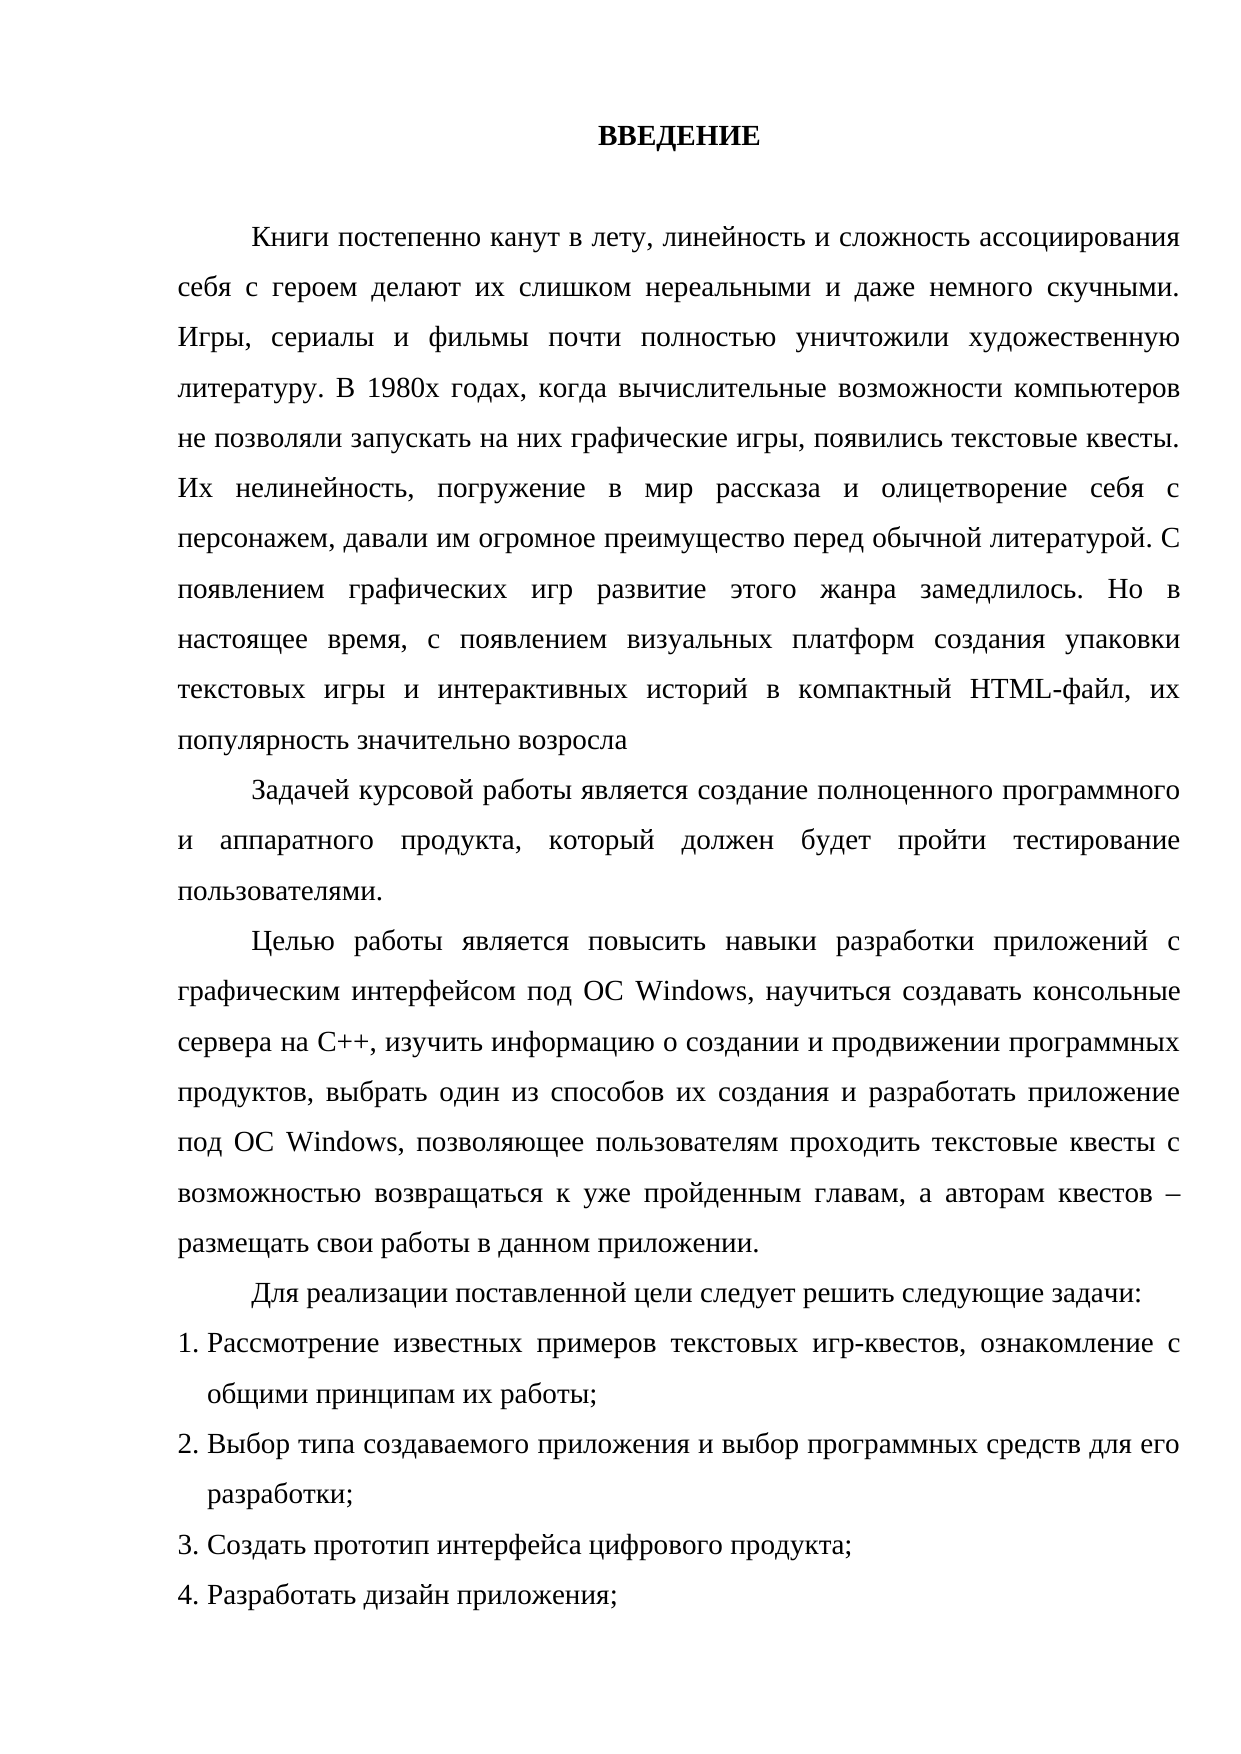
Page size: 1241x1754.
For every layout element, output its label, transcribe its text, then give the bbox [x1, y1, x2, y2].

text Книги постепенно канут в лету, линейность и сложность ассоциирования себя с героем делают их слишком нереальными и даже немного скучными. Игры, сериалы и фильмы почти полностью уничтожили художественную литературу. В 1980х годах, когда вычислительные возможности компьютеров не позволяли запускать на них графические игры, появились текстовые квесты. Их нелинейность, погружение в мир рассказа и олицетворение себя с персонажем, давали им огромное преимущество перед обычной литературой. С появлением графических игр развитие этого жанра замедлилось. Но в настоящее время, с появлением визуальных платформ создания упаковки текстовых игры и интерактивных историй в компактный HTML-файл, их популярность значительно возросла [177, 219, 1181, 755]
text Задачей курсовой работы является создание полноценного программного и аппаратного продукта, который должен будет пройти тестирование пользователями. [177, 772, 1181, 906]
subtitle ВВЕДЕНИЕ [177, 118, 1181, 152]
list Выбор типа создаваемого приложения и выбор программных средств для его разработки; [177, 1426, 1181, 1510]
text Для реализации поставленной цели следует решить следующие задачи: [177, 1275, 1181, 1309]
list Разработать дизайн приложения; [177, 1577, 1181, 1611]
list Создать прототип интерфейса цифрового продукта; [177, 1527, 1181, 1560]
text Целью работы является повысить навыки разработки приложений с графическим интерфейсом под ОС Windows, научиться создавать консольные сервера на С++, изучить информацию о создании и продвижении программных продуктов, выбрать один из способов их создания и разработать приложение под ОС Windows, позволяющее пользователям проходить текстовые квесты с возможностью возвращаться к уже пройденным главам, а авторам квестов – размещать свои работы в данном приложении. [177, 923, 1181, 1258]
list Рассмотрение известных примеров текстовых игр-квестов, ознакомление с общими принципам их работы; [177, 1326, 1181, 1409]
